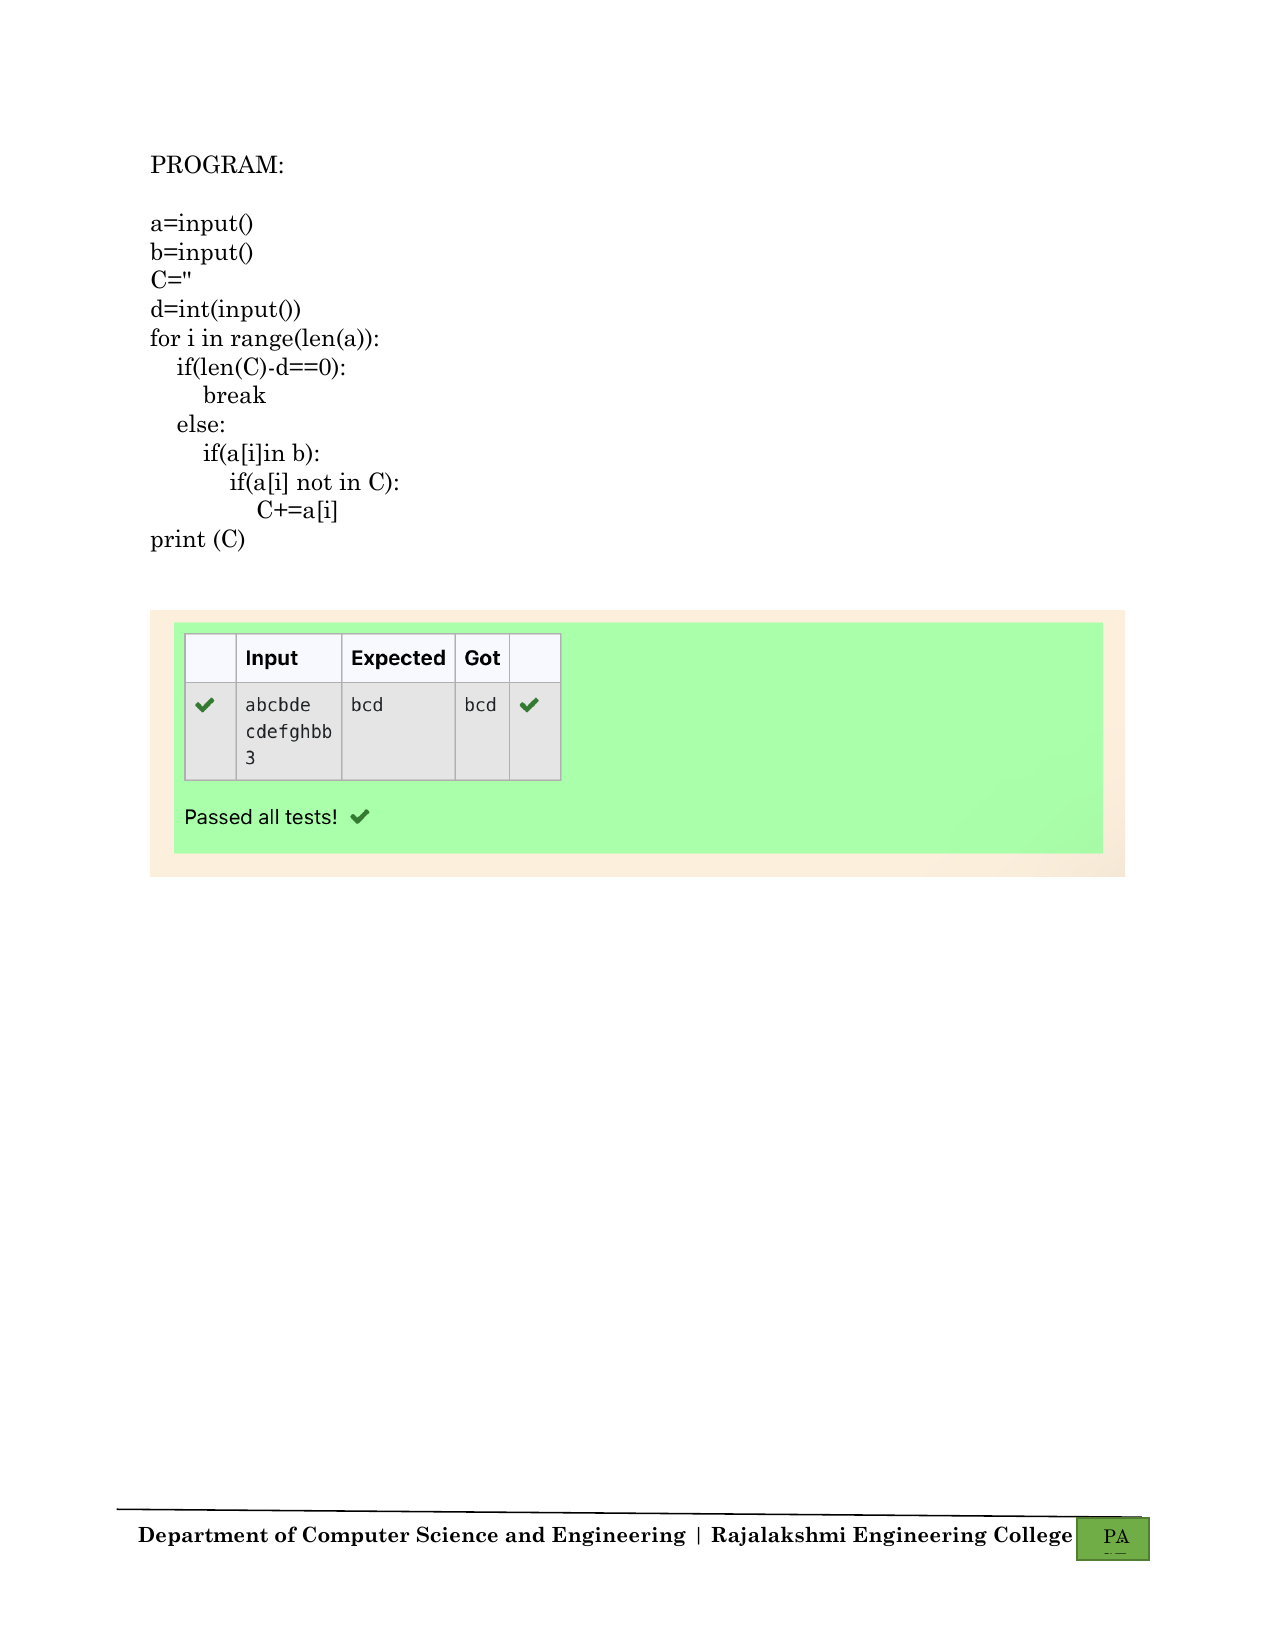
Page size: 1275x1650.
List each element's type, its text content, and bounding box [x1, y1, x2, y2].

text if(a[i] not in C): [150, 466, 1125, 495]
text print (C) [150, 524, 1125, 552]
text PROGRAM: [150, 150, 1125, 179]
text a=input() [150, 207, 1125, 236]
text C+=a[i] [150, 495, 1125, 524]
text if(a[i]in b): [150, 437, 1125, 466]
text d=int(input()) [150, 294, 1125, 322]
text if(len(C)-d==0): [150, 351, 1125, 380]
text for i in range(len(a)): [150, 322, 1125, 351]
text else: [150, 409, 1125, 437]
picture [150, 610, 1125, 877]
text break [150, 380, 1125, 409]
text C='' [150, 265, 1125, 294]
text b=input() [150, 236, 1125, 265]
